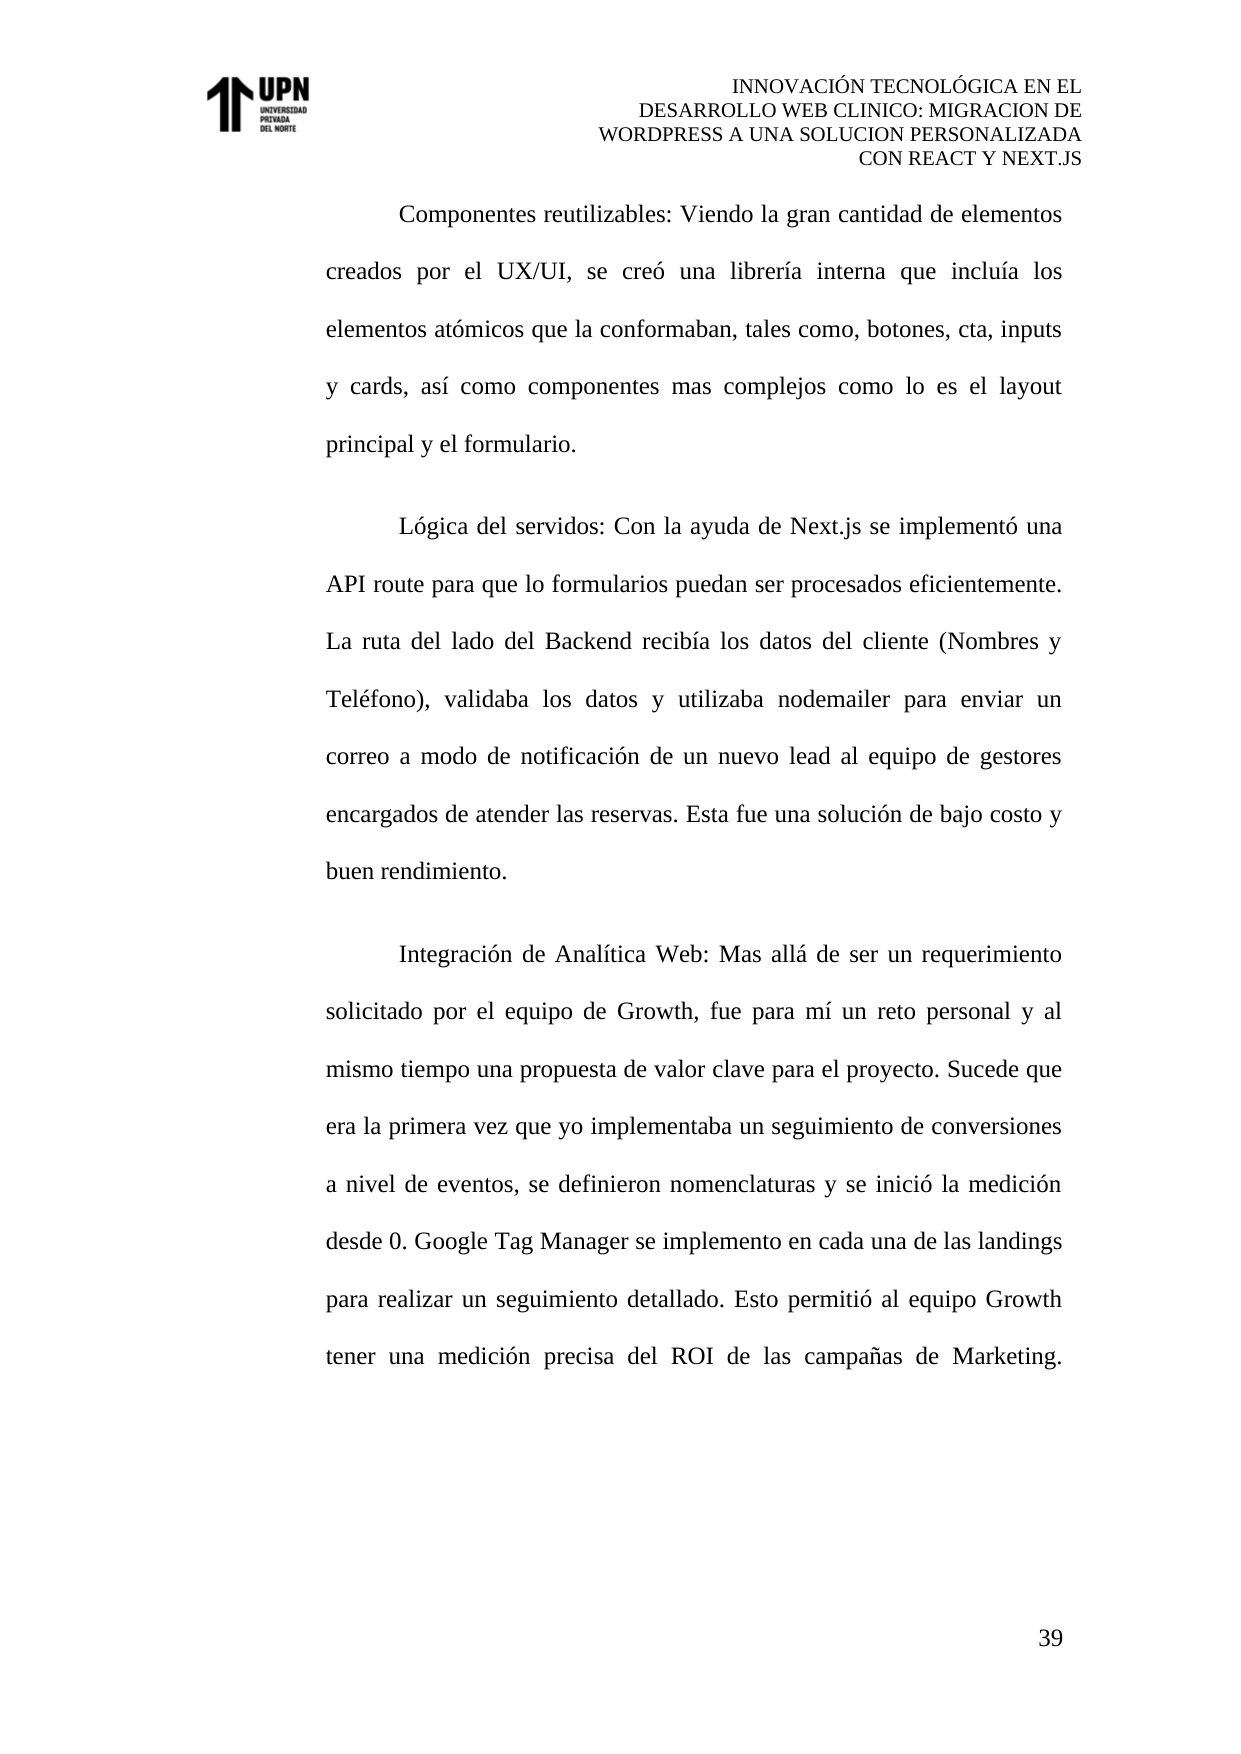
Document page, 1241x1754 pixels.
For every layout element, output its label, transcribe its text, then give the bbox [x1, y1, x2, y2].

text Componentes reutilizables: Viendo la gran cantidad de elementos creados por el UX/UI, se creó una librería interna que incluía los elementos atómicos que la conformaban, tales como, botones, cta, inputs y cards, así como componentes mas complejos como lo es el layout principal y el formulario. [326, 199, 1063, 457]
text Integración de Analítica Web: Mas allá de ser un requerimiento solicitado por el equipo de Growth, fue para mí un reto personal y al mismo tiempo una propuesta de valor clave para el proyecto. Sucede que era la primera vez que yo implementaba un seguimiento de conversiones a nivel de eventos, se definieron nomenclaturas y se inició la medición desde 0. Google Tag Manager se implemento en cada una de las landings para realizar un seguimiento detallado. Esto permitió al equipo Growth tener una medición precisa del ROI de las campañas de Marketing. [326, 939, 1063, 1370]
picture [203, 73, 313, 132]
text Lógica del servidos: Con la ayuda de Next.js se implementó una API route para que lo formularios puedan ser procesados eficientemente. La ruta del lado del Backend recibía los datos del cliente (Nombres y Teléfono), validaba los datos y utilizaba nodemailer para enviar un correo a modo de notificación de un nuevo lead al equipo de gestores encargados de atender las reservas. Esta fue una solución de bajo costo y buen rendimiento. [326, 511, 1063, 885]
